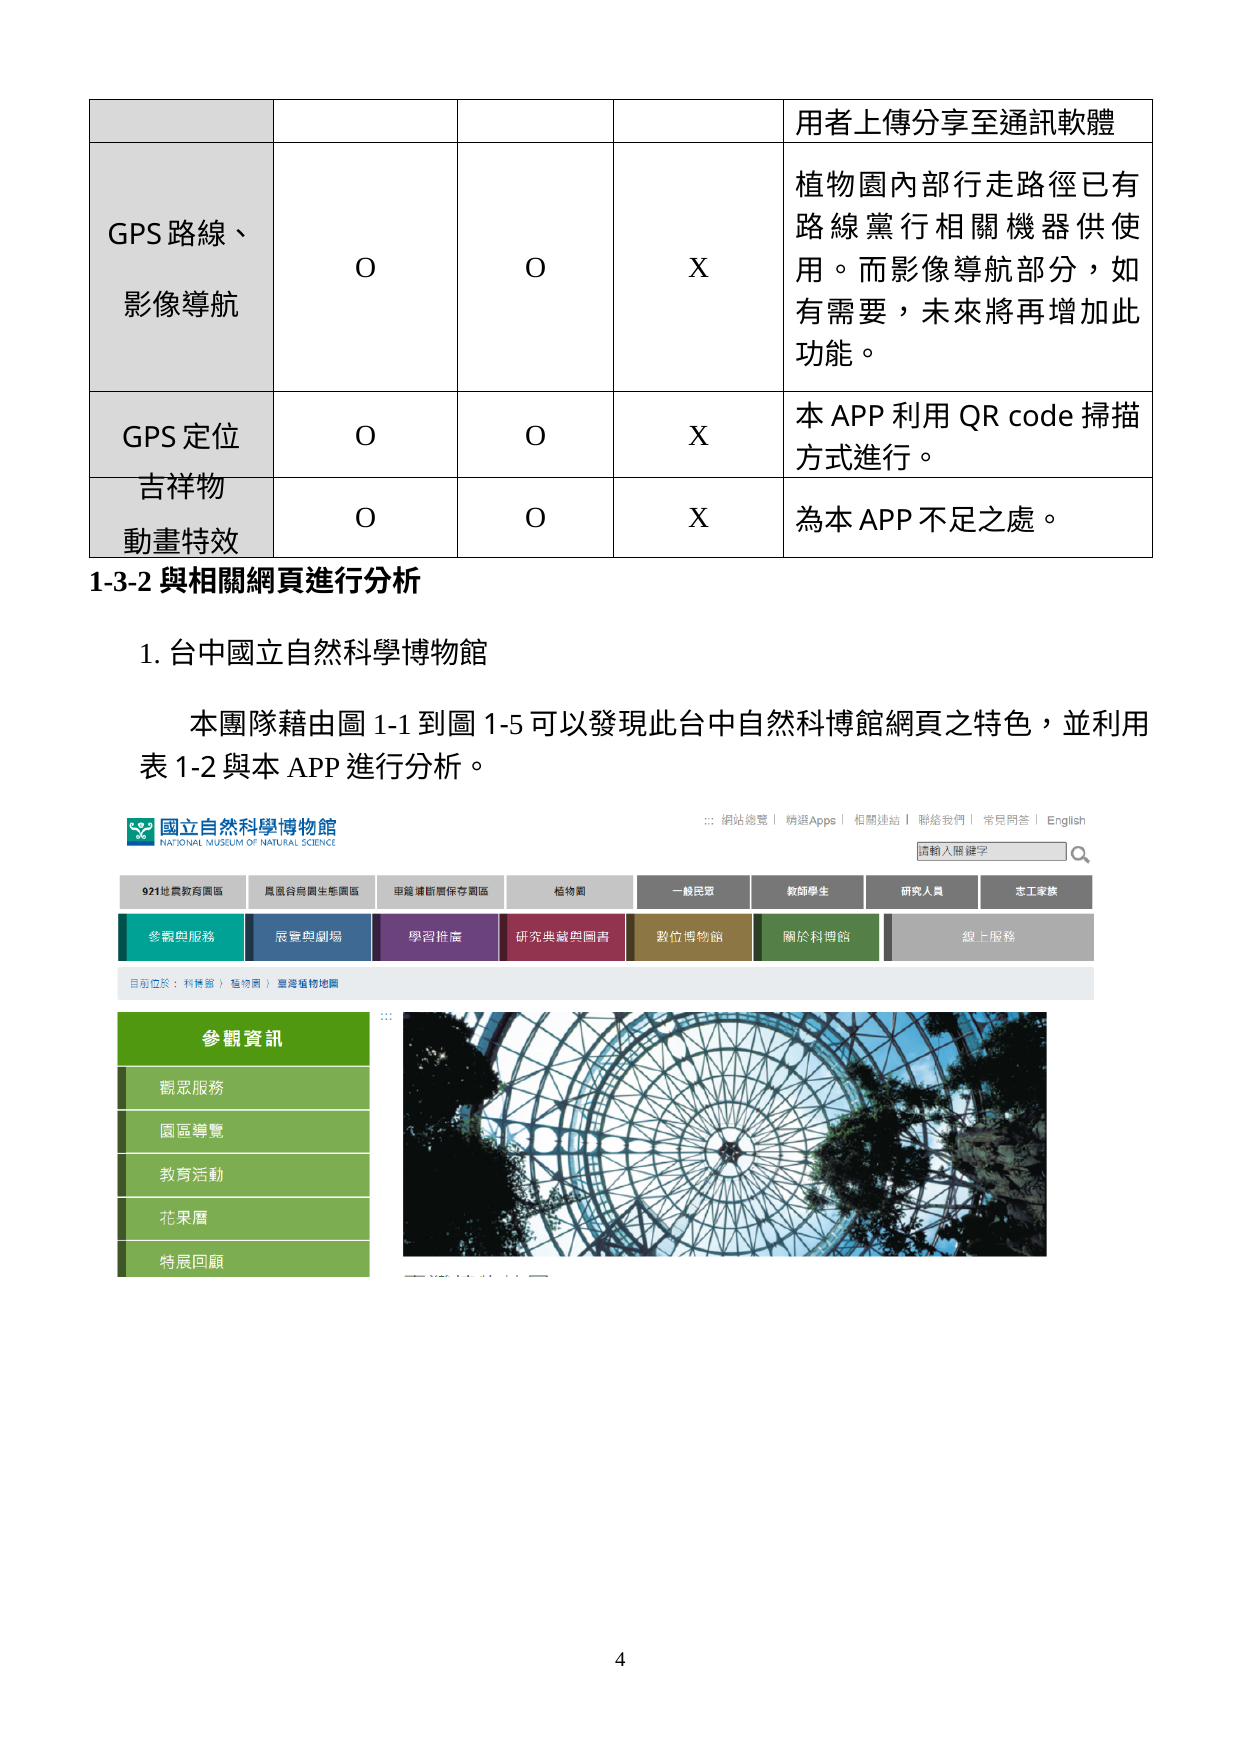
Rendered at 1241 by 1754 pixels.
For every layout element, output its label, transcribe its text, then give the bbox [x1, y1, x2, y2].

table_cell 本APP利用QR code掃描方式進行。 [784, 392, 1152, 477]
table_cell O [458, 392, 613, 477]
table_cell GPS定位 [90, 392, 273, 477]
table_cell X [614, 143, 783, 391]
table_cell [784, 100, 1152, 142]
text 本團隊藉由圖1-1到圖1-5可以發現此台中自然科博館網頁之特色，並利用表1-2與本APP進行分析。 [139, 701, 1152, 786]
table_cell 相片分享 [90, 100, 273, 142]
picture [75, 795, 1117, 1277]
table_cell O [274, 143, 457, 391]
table_cell O [458, 478, 613, 557]
table_cell O [458, 143, 613, 391]
table_cell GPS路線、 影像導航 [90, 143, 273, 391]
table_cell 植物園內部行走路徑已有路線黨行相關機器供使用。而影像導航部分，如有需要，未來將再增加此功能。 [784, 143, 1152, 391]
table_cell X [458, 100, 613, 142]
table_cell O [274, 392, 457, 477]
table_cell 吉祥物 動畫特效 [90, 478, 273, 557]
table_cell X [274, 100, 457, 142]
text 1. 台中國立自然科學博物館 [89, 629, 1152, 672]
table_cell O [274, 478, 457, 557]
table_cell X [614, 478, 783, 557]
table_cell X [614, 392, 783, 477]
table_cell 為本APP不足之處。 [784, 478, 1152, 557]
text 1-3-2 與相關網頁進行分析 [89, 558, 1152, 600]
table_cell O [614, 100, 783, 142]
